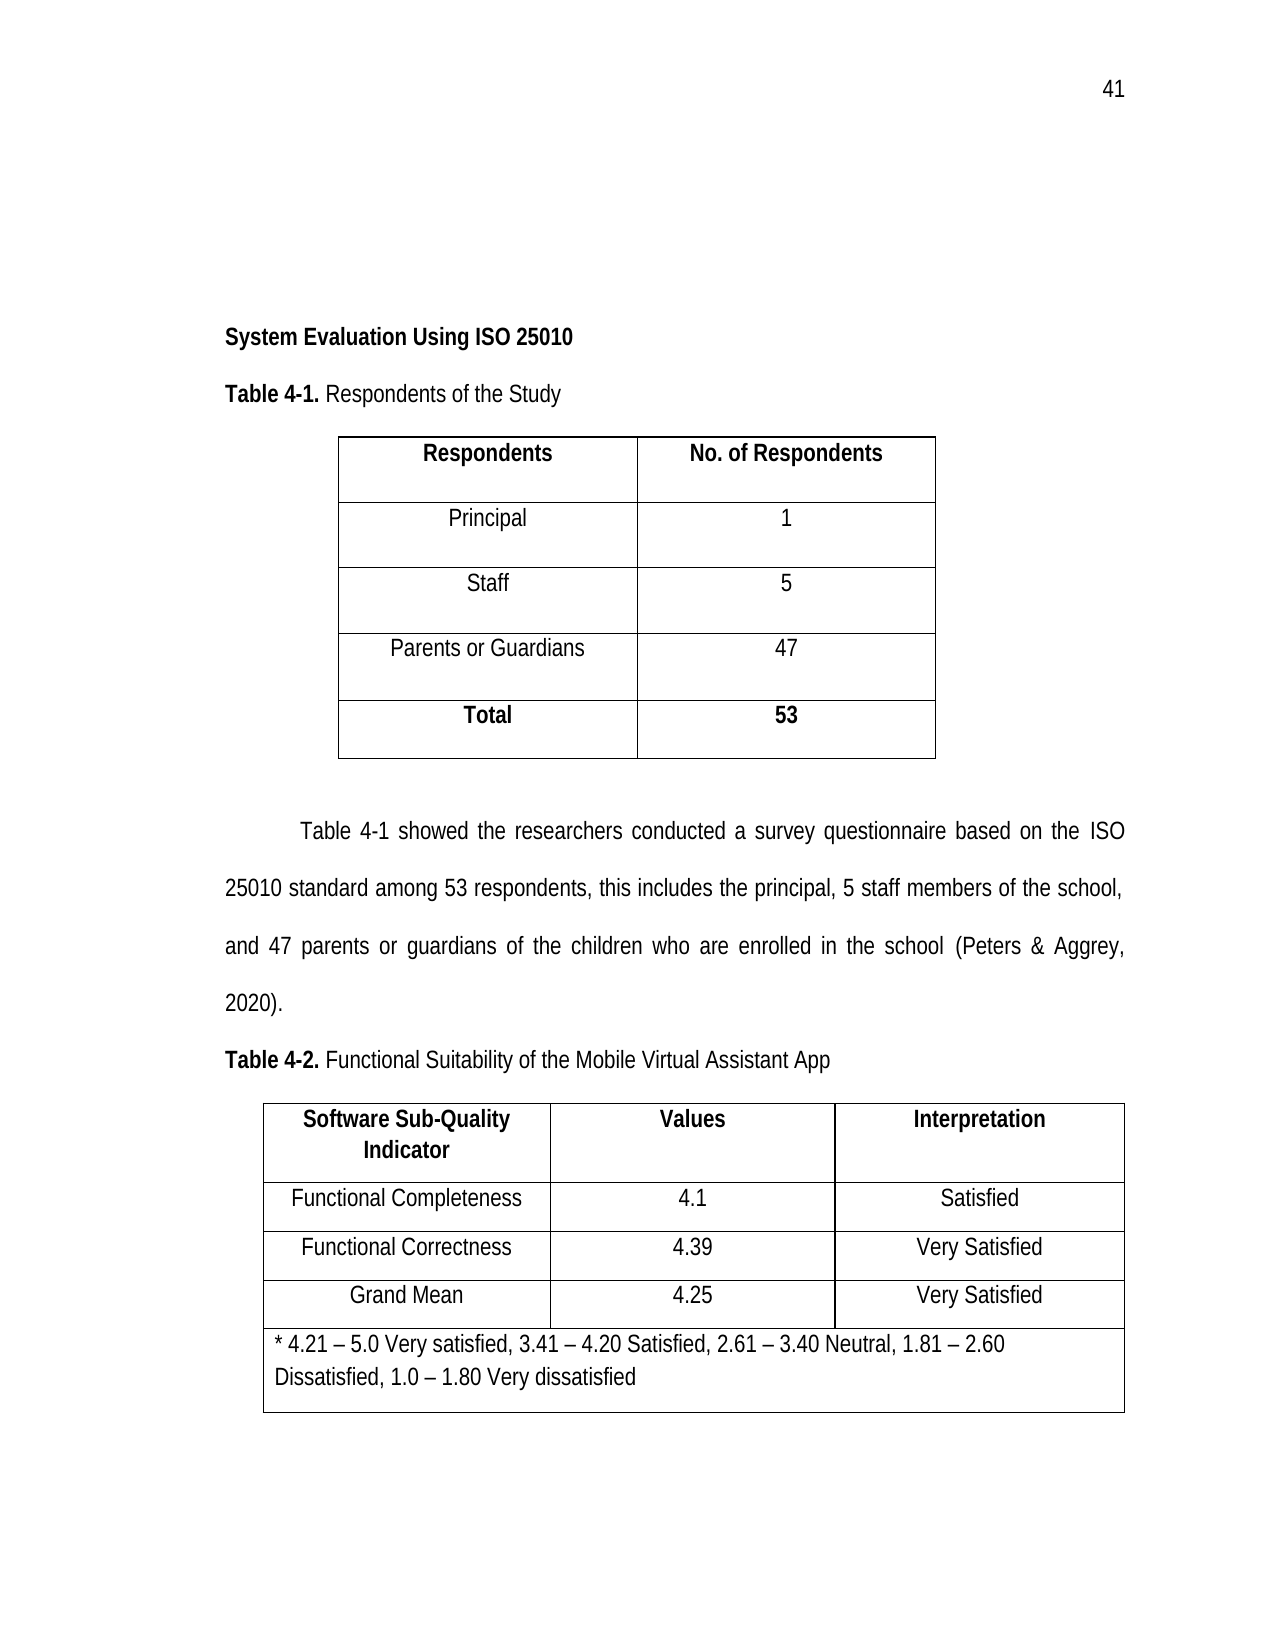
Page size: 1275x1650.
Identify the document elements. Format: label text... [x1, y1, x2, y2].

table_header No. of Respondents [638, 438, 935, 502]
table_header Respondents [339, 438, 637, 502]
table_cell Staff [339, 568, 637, 632]
table_cell Satisfied [836, 1183, 1124, 1231]
table_cell Principal [339, 503, 637, 567]
text Table 4-1. Respondents of the Study [225, 379, 1125, 408]
table_cell * 4.21 – 5.0 Very satisfied, 3.41 – 4.20 Satisfied, 2.61 – 3.40 Neutral, 1.81 – 2.60 Dissatisfied, 1.0 – 1.80 Very dissatisfied [264, 1329, 1124, 1412]
table_cell 53 [638, 701, 935, 758]
table_cell Parents or Guardians [339, 634, 637, 699]
table_cell 1 [638, 503, 935, 567]
table_cell 4.39 [551, 1232, 834, 1279]
table_cell Grand Mean [264, 1281, 550, 1328]
text Table 4-1 showed the researchers conducted a survey questionnaire based on the ISO 25010 standard among 53 respondents, this includes the principal, 5 staff members of the school, and 47 parents or guardians of the children who are enrolled in the school . [225, 816, 1125, 1017]
table_cell Very Satisfied [836, 1232, 1124, 1279]
table_cell 4.25 [551, 1281, 834, 1328]
table_header Software Sub-Quality Indicator [264, 1104, 550, 1182]
table_cell Functional Correctness [264, 1232, 550, 1279]
table_cell Very Satisfied [836, 1281, 1124, 1328]
table_cell Total [339, 701, 637, 758]
table_cell 5 [638, 568, 935, 632]
table_header Interpretation [836, 1104, 1124, 1182]
table_cell 4.1 [551, 1183, 834, 1231]
table_cell Functional Completeness [264, 1183, 550, 1231]
table_cell 47 [638, 634, 935, 699]
table_header Values [551, 1104, 834, 1182]
text System Evaluation Using ISO 25010 [225, 322, 1125, 351]
text Table 4-2. Functional Suitability of the Mobile Virtual Assistant App [225, 1045, 1125, 1074]
